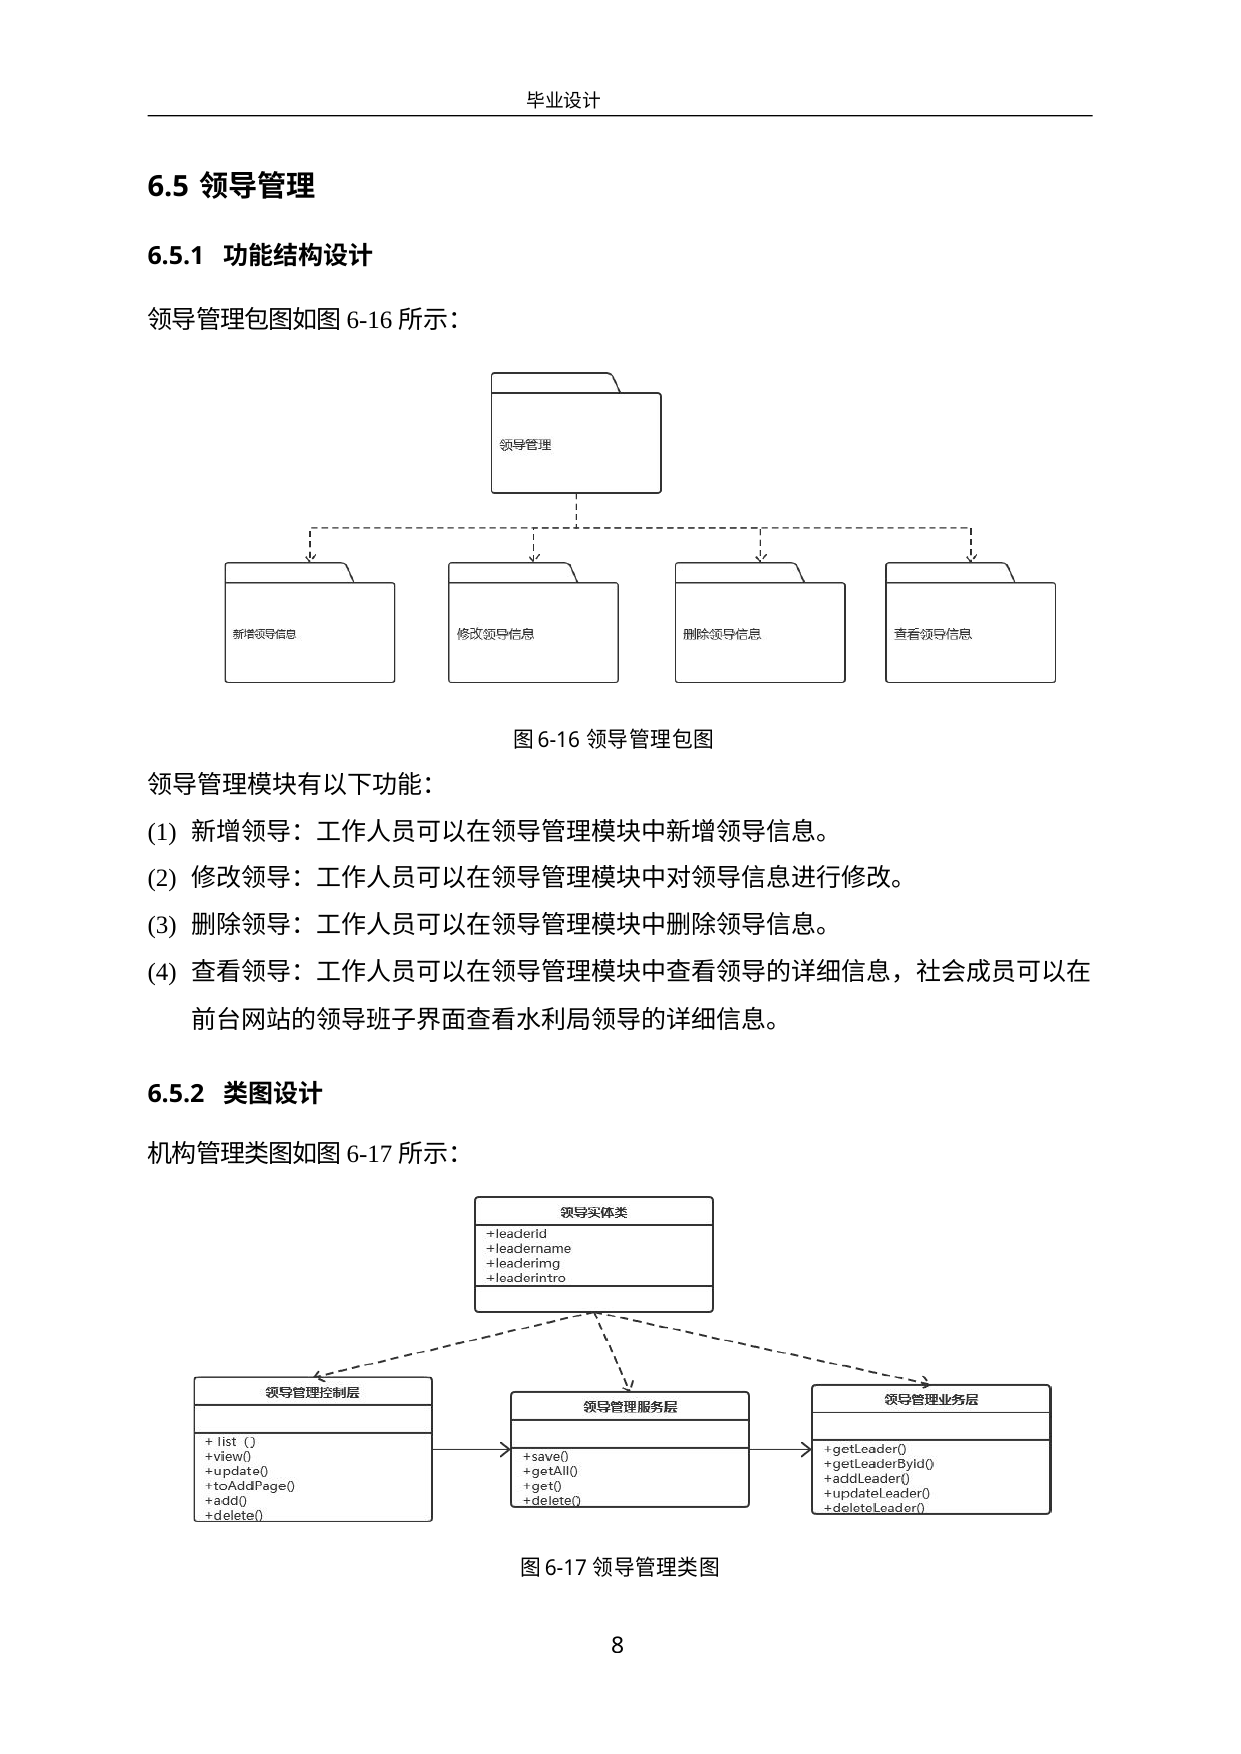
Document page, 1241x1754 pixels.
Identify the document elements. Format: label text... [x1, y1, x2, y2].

picture [193, 1195, 1052, 1522]
list 新增领导：工作人员可以在领导管理模块中新增领导信息。 [147, 811, 1146, 847]
text 机构管理类图如图 6-17 所示： [147, 1134, 1146, 1170]
picture [224, 372, 1056, 683]
subtitle 领导管理 [147, 156, 1146, 206]
text 领导管理模块有以下功能： [147, 764, 452, 801]
subtitle 类图设计 [147, 1073, 1146, 1109]
list 查看领导：工作人员可以在领导管理模块中查看领导的详细信息，社会成员可以在前台网站的领导班子界面查看水利局领导的详细信息。 [147, 951, 1093, 1035]
text 图 6-17 领导管理类图 [135, 1550, 1105, 1582]
text 图 6-16 领导管理包图 [513, 722, 1146, 754]
subtitle 功能结构设计 [147, 236, 1146, 272]
text 领导管理包图如图 6-16 所示： [147, 300, 1146, 336]
list 删除领导：工作人员可以在领导管理模块中删除领导信息。 [147, 904, 1146, 941]
list 修改领导：工作人员可以在领导管理模块中对领导信息进行修改。 [147, 858, 1146, 894]
